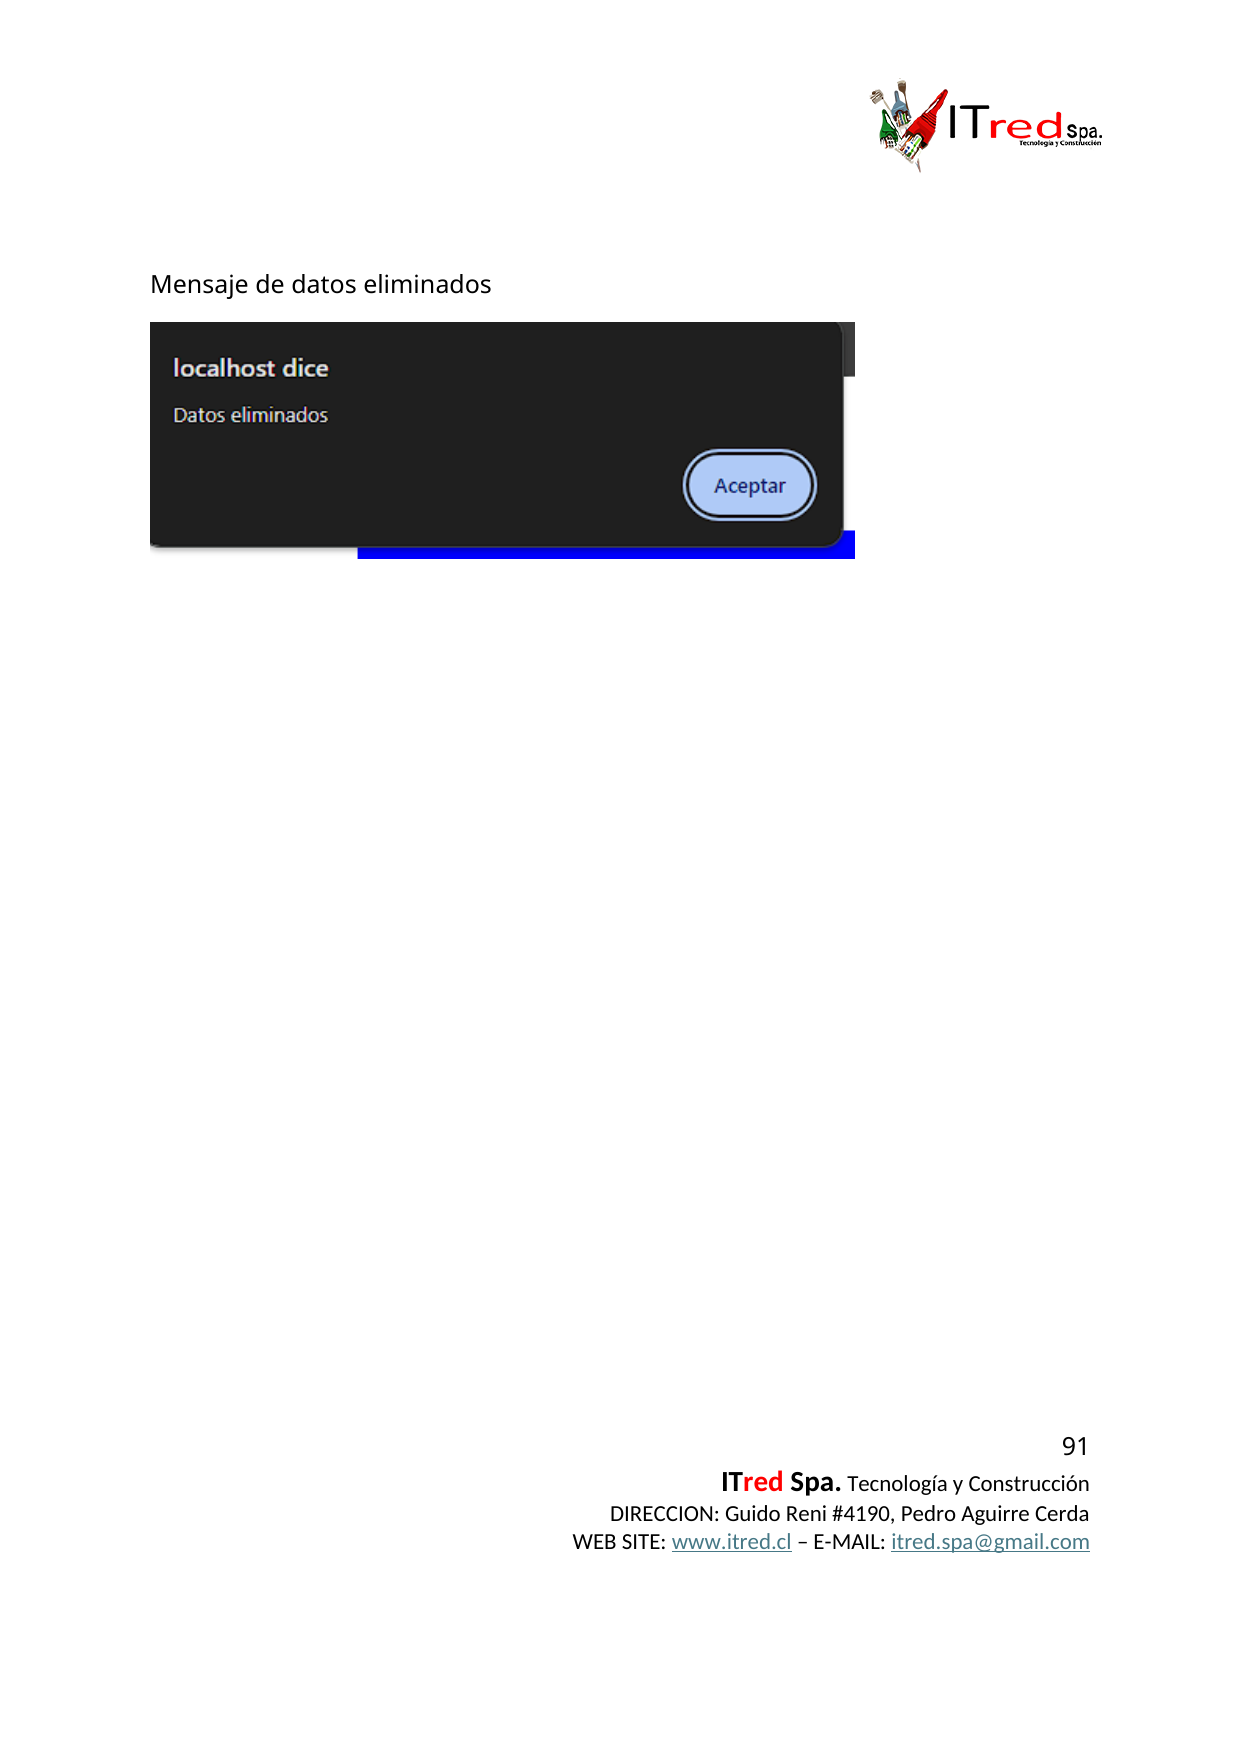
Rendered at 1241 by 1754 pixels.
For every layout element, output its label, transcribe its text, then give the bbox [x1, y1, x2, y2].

picture [150, 322, 855, 559]
picture [868, 77, 1102, 174]
text Mensaje de datos eliminados [150, 267, 1090, 301]
